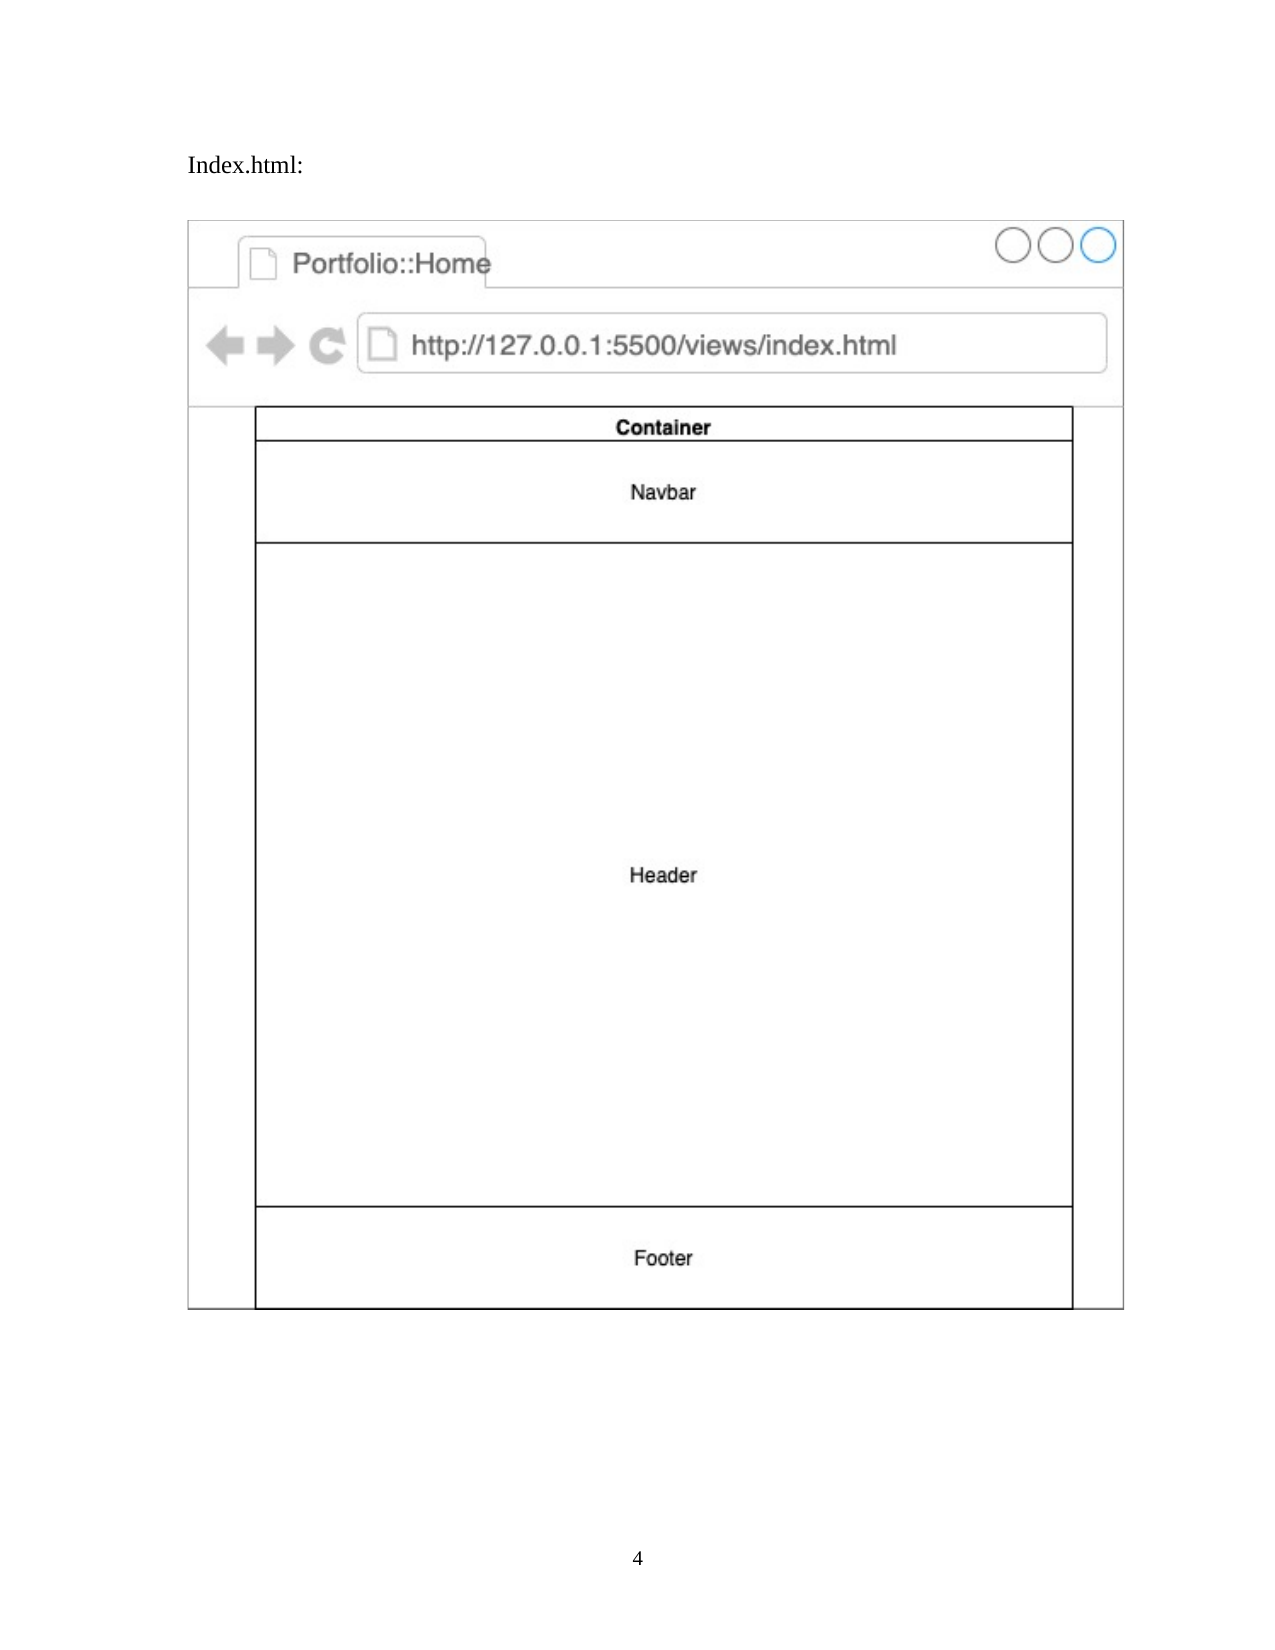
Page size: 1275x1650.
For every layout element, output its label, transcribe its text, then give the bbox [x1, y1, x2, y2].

text Index.html: [187, 150, 1087, 179]
picture [187, 220, 1125, 1310]
